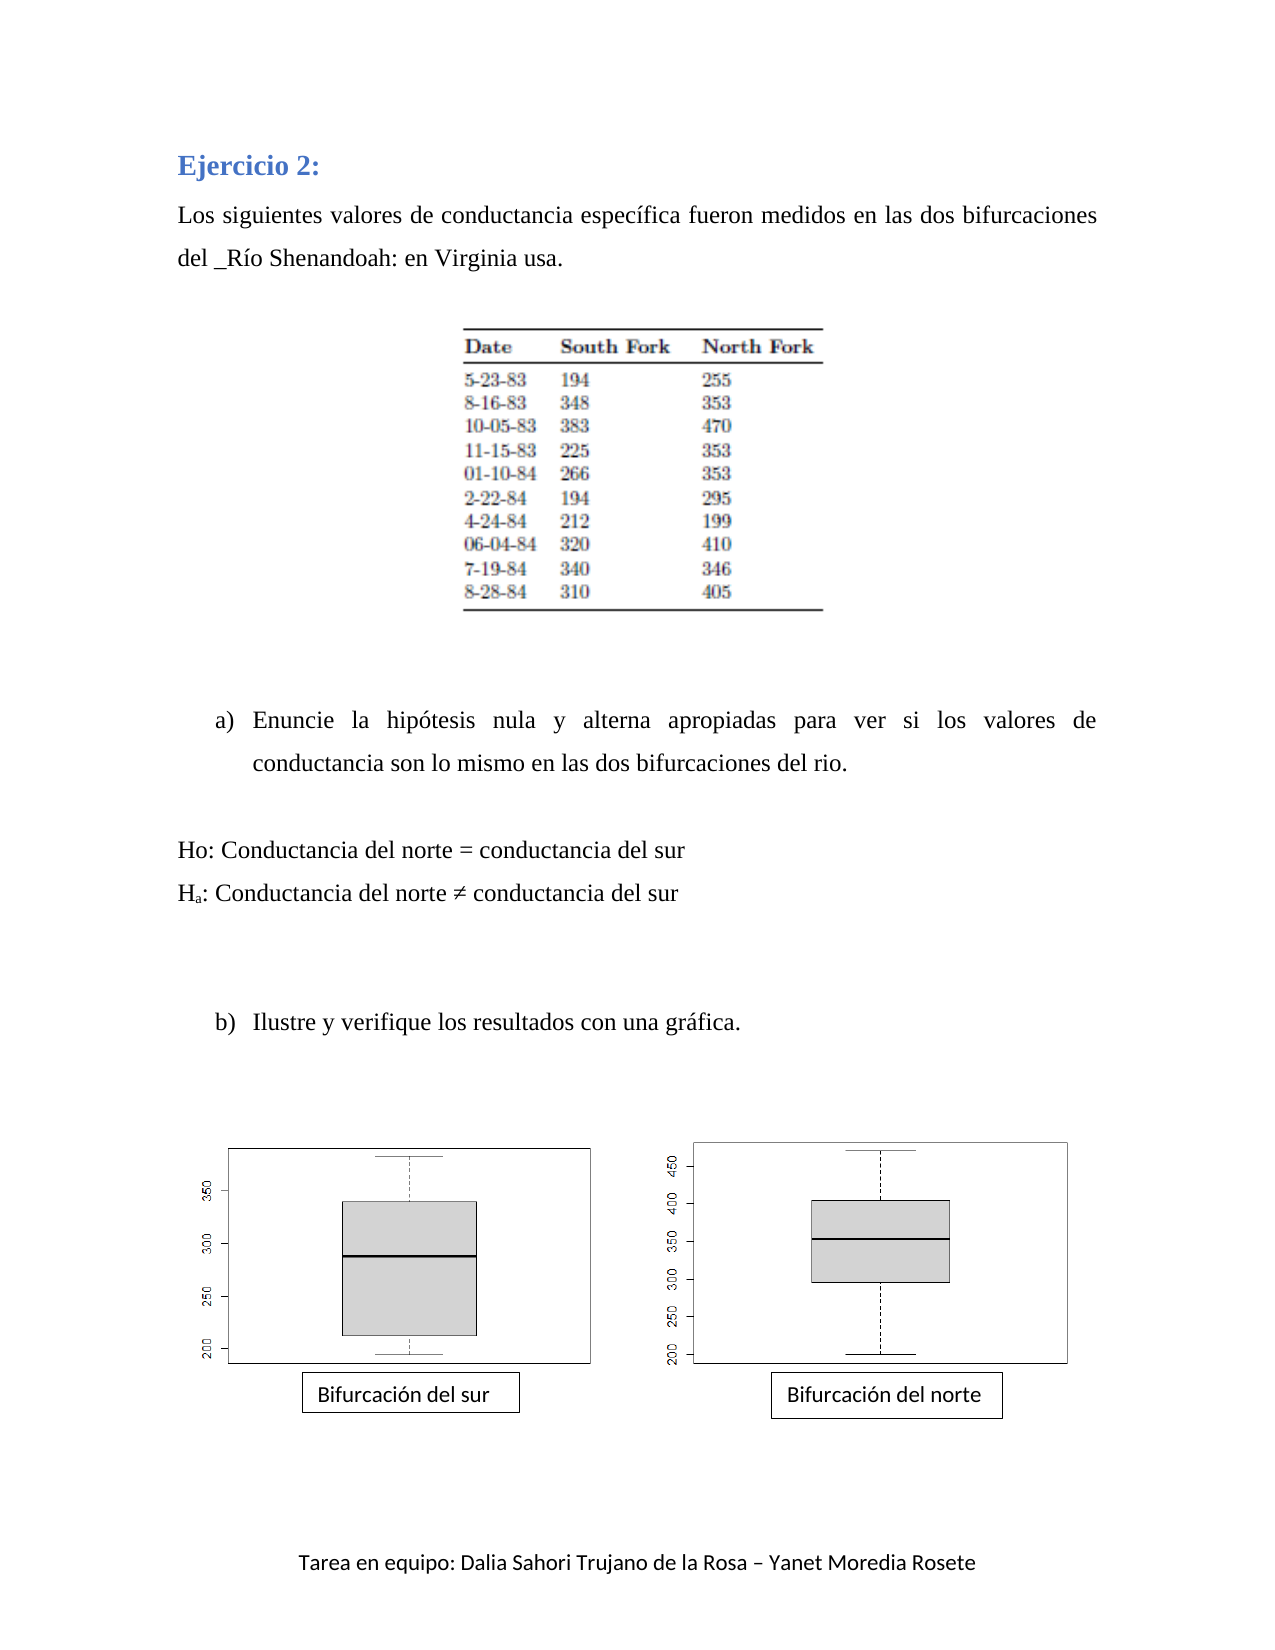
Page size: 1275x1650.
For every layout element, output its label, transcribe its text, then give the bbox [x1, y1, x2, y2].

text Los siguientes valores de conductancia específica fueron medidos en las dos bifurcaciones del _Río Shenandoah: en Virginia usa. [177, 200, 1098, 272]
list Enuncie la hipótesis nula y alterna apropiadas para ver si los valores de conductancia son lo mismo en las dos bifurcaciones del rio. [215, 705, 1098, 777]
picture [169, 1086, 620, 1440]
text Ejercicio 2: [177, 148, 1098, 181]
picture [426, 306, 849, 632]
picture [633, 1079, 1098, 1442]
list Ilustre y verifique los resultados con una gráfica. [215, 1007, 1098, 1036]
text Ha: Conductancia del norte ≠ conductancia del sur [177, 878, 1098, 907]
text Ho: Conductancia del norte = conductancia del sur [177, 835, 1098, 863]
